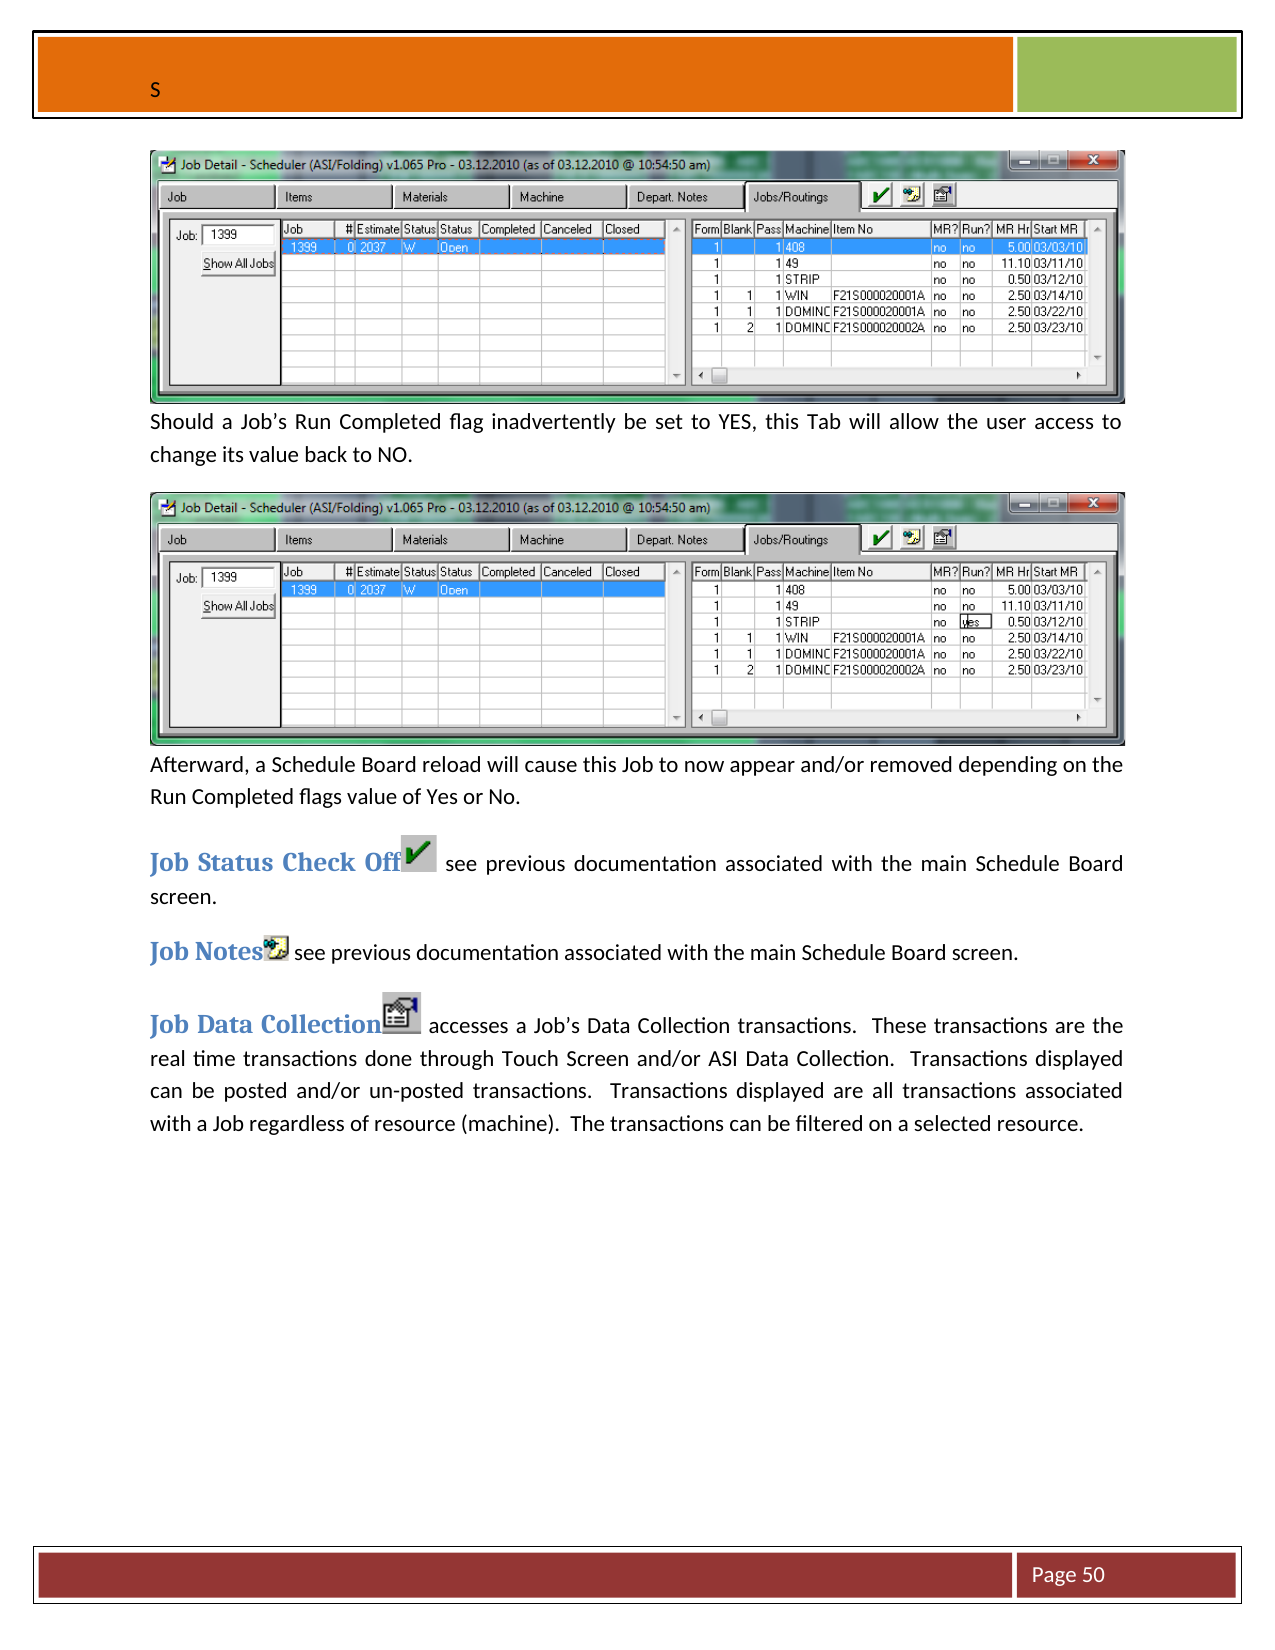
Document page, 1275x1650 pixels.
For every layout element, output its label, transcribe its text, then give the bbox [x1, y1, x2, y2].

text Job Data Collection accesses a Job’s Data Collection transactions. These transactions are the real time transactions done through Touch Screen and/or ASI Data Collection. Transactions displayed can be posted and/or un-posted transactions. Transactions displayed are all transactions associated with a Job regardless of resource (machine). The transactions can be filtered on a selected resource. [150, 992, 1125, 1137]
picture [382, 992, 422, 1034]
text Job Status Check Off see previous documentation associated with the main Schedule Board screen. [150, 835, 1125, 910]
picture [400, 835, 437, 872]
picture [150, 492, 1125, 746]
text Should a Job’s Run Completed flag inadvertently be set to YES, this Tab will allow the user access to change its value back to NO. [150, 404, 1125, 468]
picture [263, 935, 289, 961]
text Job Notes see previous documentation associated with the main Schedule Board screen. [150, 935, 1125, 967]
text Afterward, a Schedule Board reload will cause this Job to now appear and/or removed depending on the Run Completed flags value of Yes or No. [150, 746, 1125, 810]
picture [150, 150, 1125, 404]
